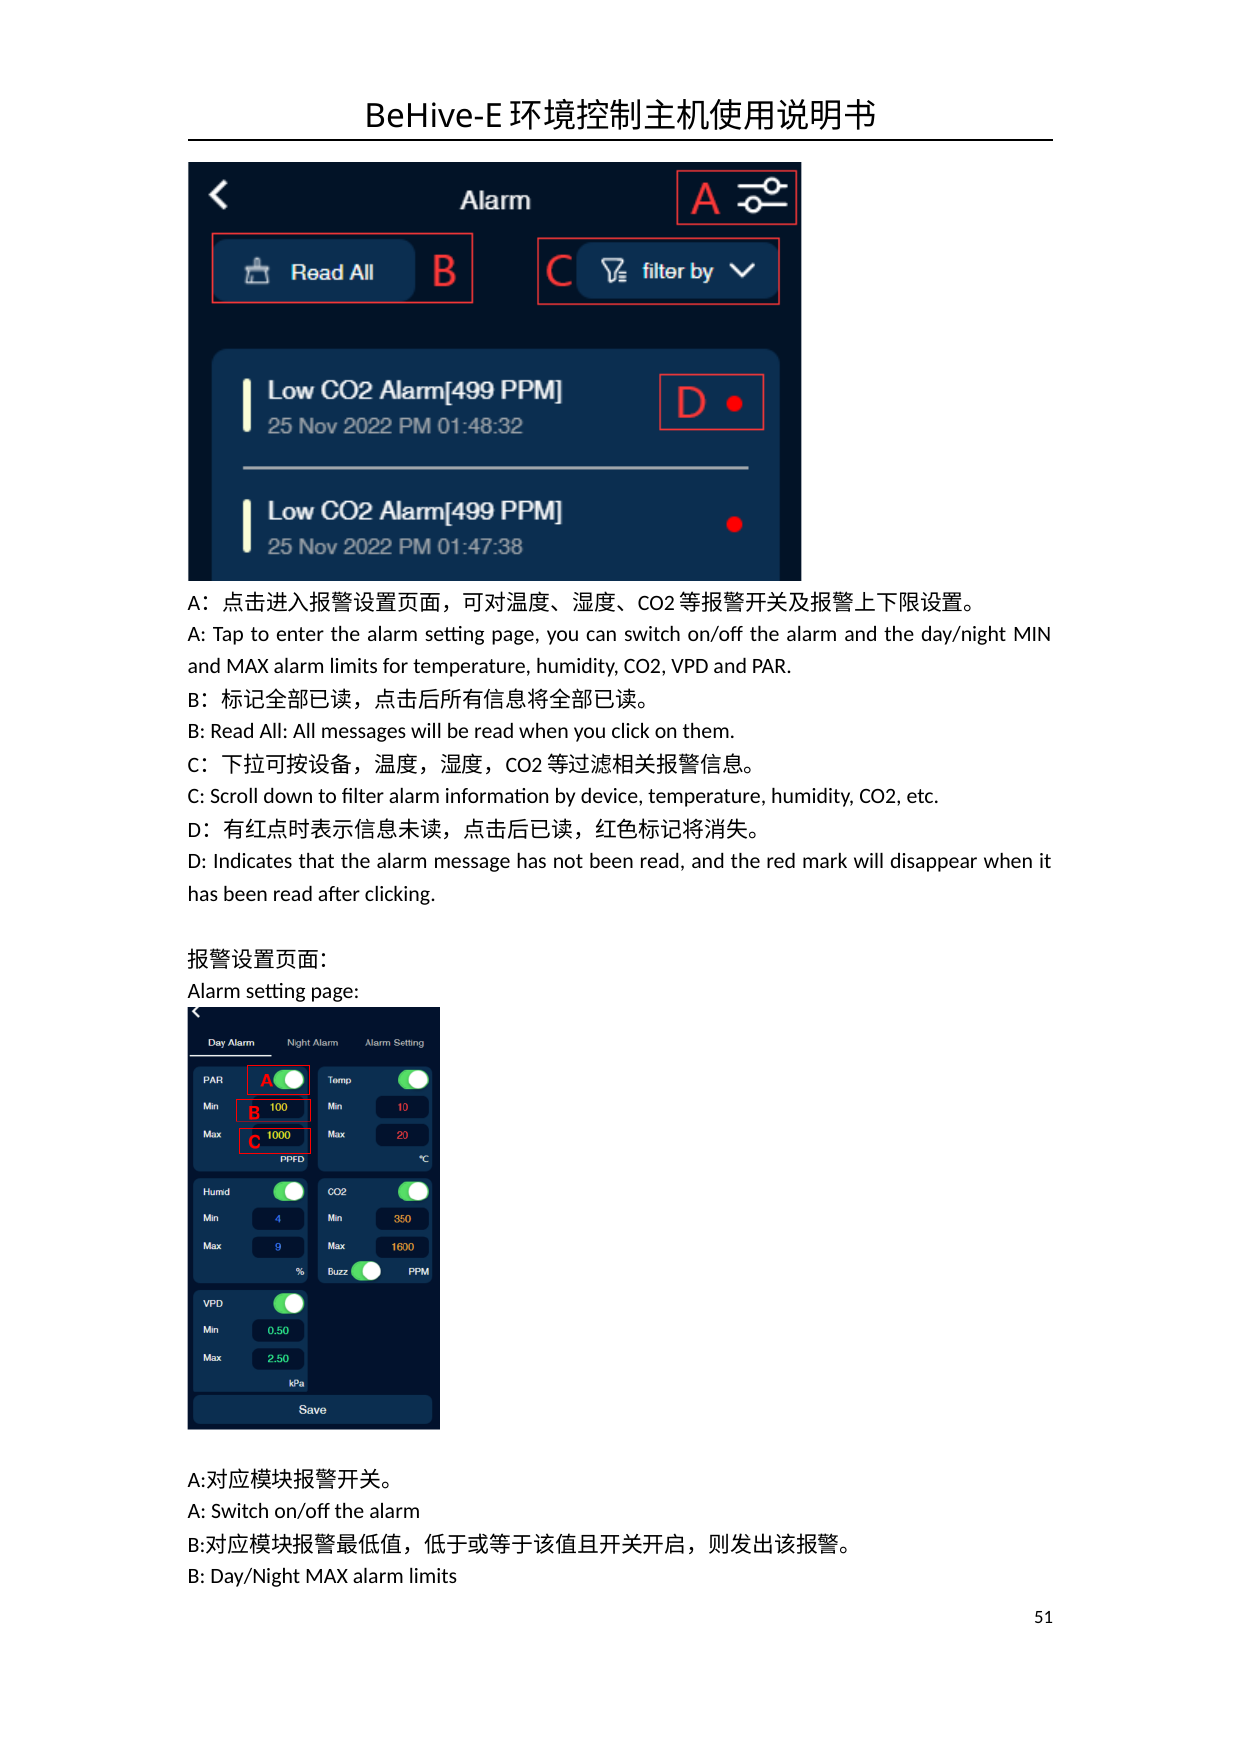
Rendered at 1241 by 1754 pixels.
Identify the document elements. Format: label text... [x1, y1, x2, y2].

text A: Switch on/off the alarm [187, 1494, 1053, 1527]
text A:对应模块报警开关。 [187, 1462, 1053, 1494]
text D: Indicates that the alarm message has not been read, and the red mark will disappear when it has been read after clicking. [187, 844, 1053, 909]
text C: Scroll down to filter alarm information by device, temperature, humidity, CO2, etc. [187, 779, 1053, 812]
text D：有红点时表示信息未读，点击后已读，红色标记将消失。 [187, 812, 1053, 844]
text B: Day/Night MAX alarm limits [187, 1559, 1053, 1592]
text 报警设置页面： [187, 942, 1053, 974]
picture [187, 1007, 440, 1430]
text C：下拉可按设备，温度，湿度，CO2等过滤相关报警信息。 [187, 747, 1053, 779]
picture [187, 162, 802, 581]
text B：标记全部已读，点击后所有信息将全部已读。 [187, 682, 1053, 714]
text A：点击进入报警设置页面，可对温度、湿度、CO2等报警开关及报警上下限设置。 [187, 584, 1053, 617]
text A: Tap to enter the alarm setting page, you can switch on/off the alarm and the day/night MIN and MAX alarm limits for temperature, humidity, CO2, VPD and PAR. [187, 617, 1053, 682]
text Alarm setting page: [187, 974, 1053, 1007]
text B: Read All: All messages will be read when you click on them. [187, 714, 1053, 747]
text B:对应模块报警最低值，低于或等于该值且开关开启，则发出该报警。 [187, 1527, 1053, 1559]
